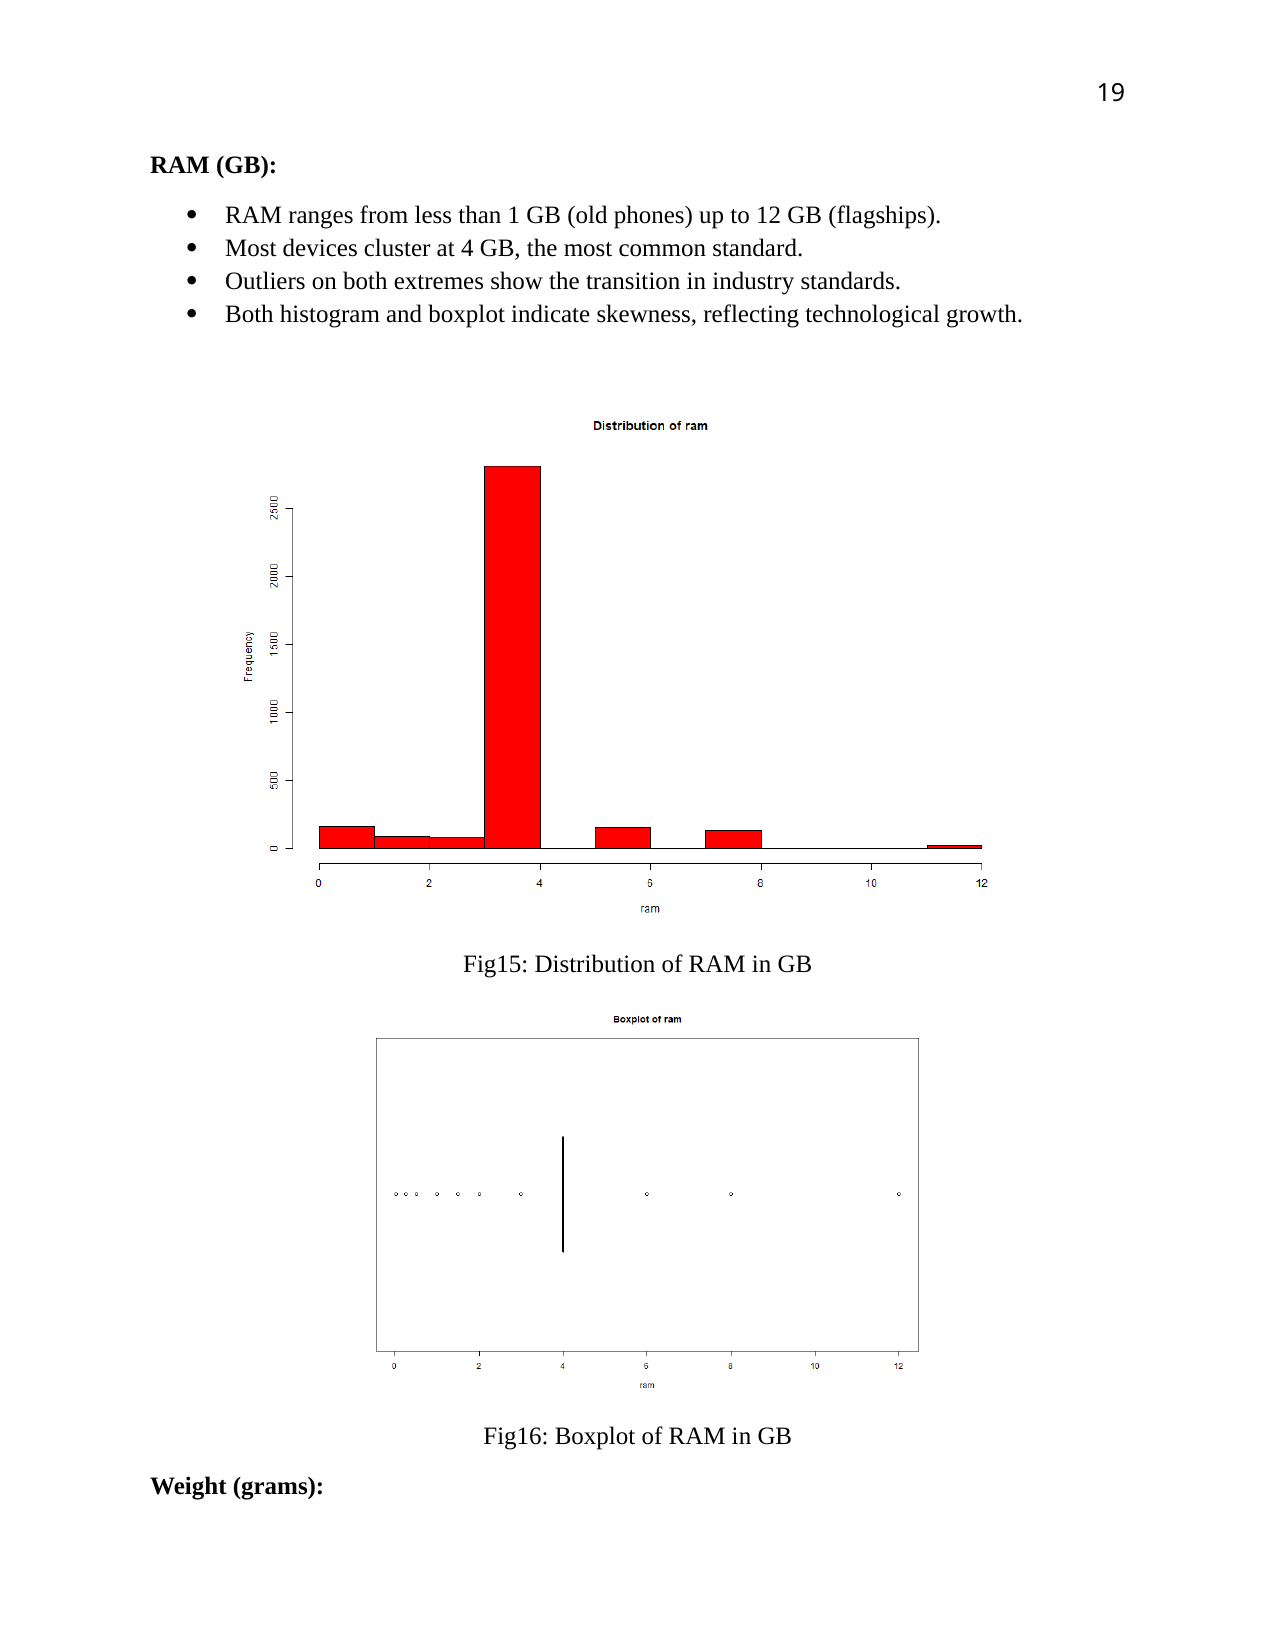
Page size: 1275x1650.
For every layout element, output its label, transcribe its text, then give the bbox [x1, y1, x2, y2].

picture [336, 998, 939, 1400]
text RAM (GB): [150, 150, 1125, 179]
text Fig16: Boxplot of RAM in GB [150, 1421, 1125, 1450]
text Weight (grams): [150, 1471, 1125, 1500]
list Both histogram and boxplot indicate skewness, reflecting technological growth. [187, 299, 1125, 327]
list Most devices cluster at 4 GB, the most common standard. [187, 233, 1125, 261]
list Outliers on both extremes show the transition in industry standards. [187, 266, 1125, 294]
picture [240, 398, 1035, 928]
text Fig15: Distribution of RAM in GB [150, 949, 1125, 978]
list RAM ranges from less than 1 GB (old phones) up to 12 GB (flagships). [187, 200, 1125, 228]
